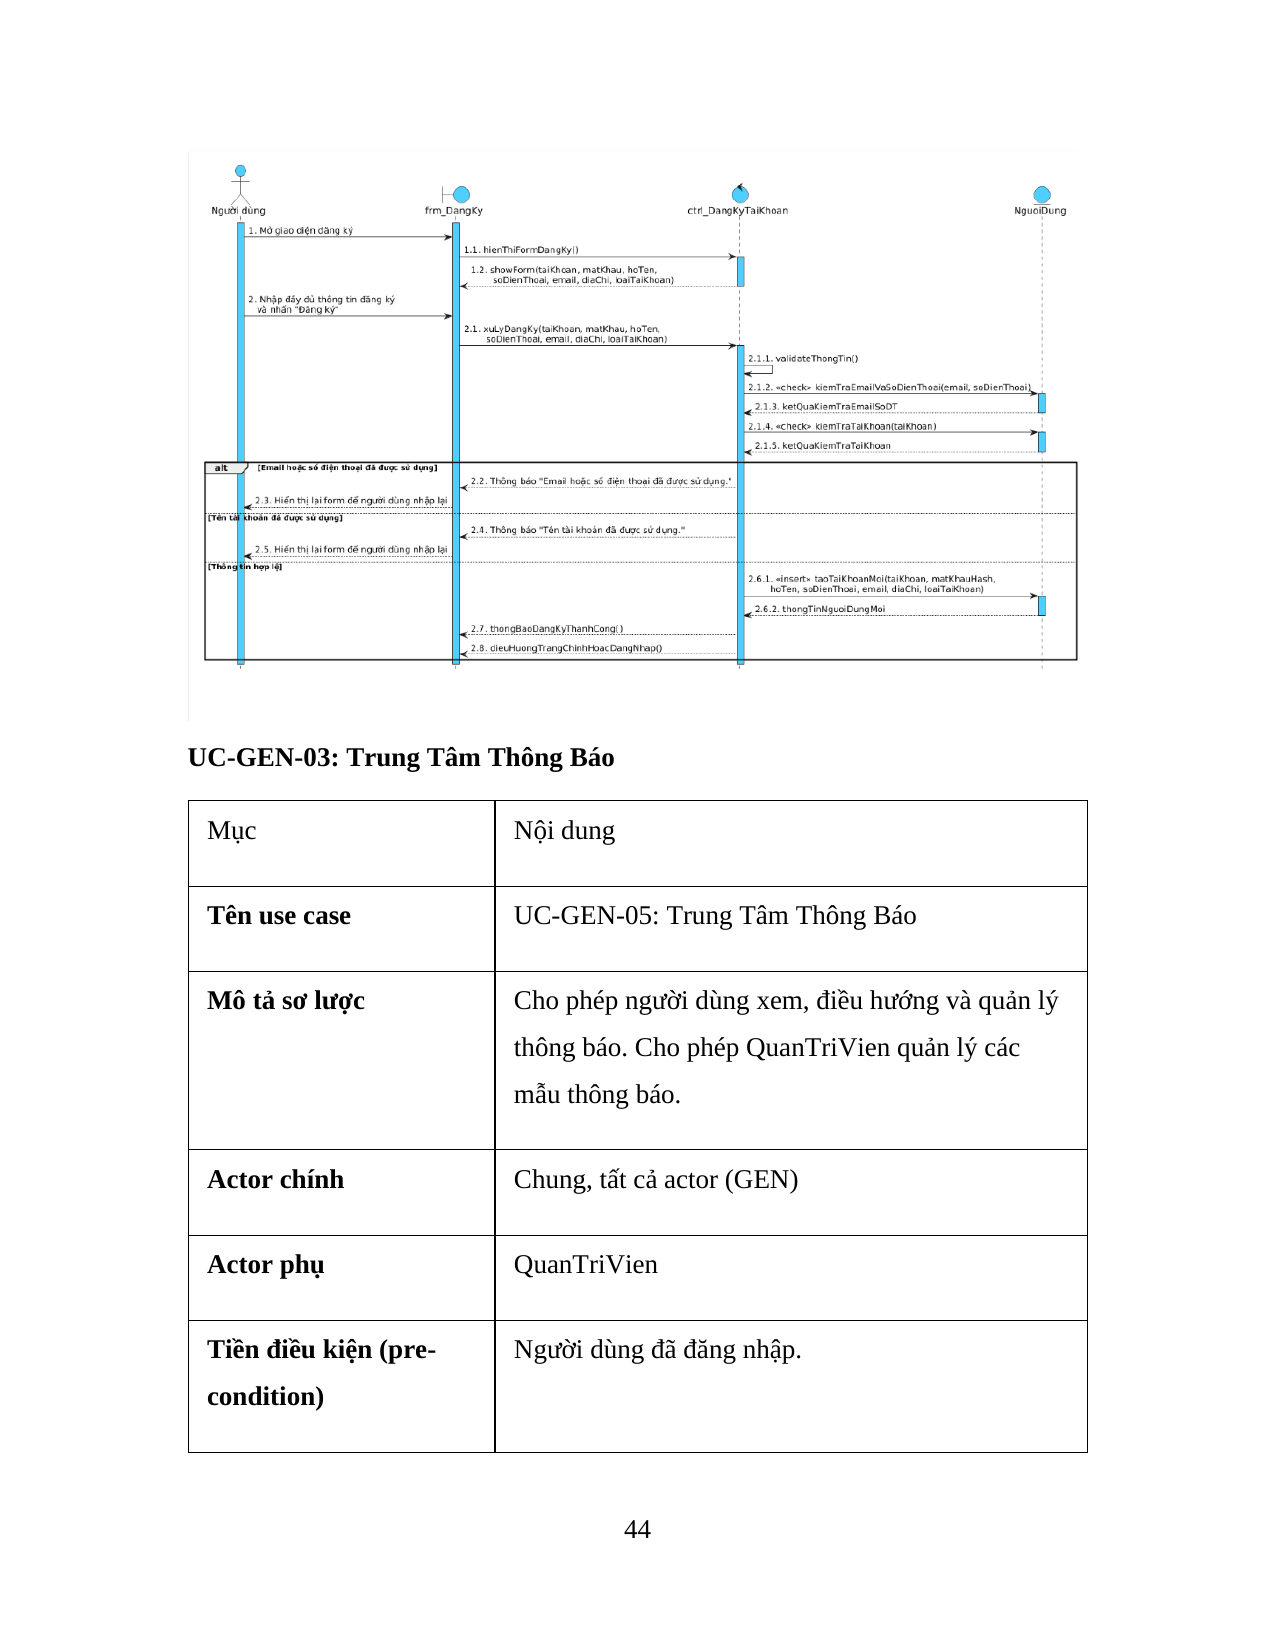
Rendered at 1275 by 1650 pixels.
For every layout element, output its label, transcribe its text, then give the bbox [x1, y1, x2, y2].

table_cell Actor phụ [189, 1236, 494, 1320]
table_cell Tên use case [189, 887, 494, 971]
text UC-GEN-03: Trung Tâm Thông Báo [187, 726, 1087, 772]
table_cell Chung, tất cả actor (GEN) [496, 1150, 1087, 1234]
table_cell UC-GEN-05: Trung Tâm Thông Báo [496, 887, 1087, 971]
table_cell Actor chính [189, 1150, 494, 1234]
table_cell Tiền điều kiện (pre-condition) [189, 1321, 494, 1452]
table_cell Cho phép người dùng xem, điều hướng và quản lý thông báo. Cho phép QuanTriVien quản lý các mẫu thông báo. [496, 972, 1087, 1149]
picture [187, 150, 1088, 726]
table_header Nội dung [496, 801, 1087, 886]
table_header Mục [189, 801, 494, 886]
table_cell Mô tả sơ lược [189, 972, 494, 1149]
table_cell QuanTriVien [496, 1236, 1087, 1320]
table_cell Người dùng đã đăng nhập. [496, 1321, 1087, 1452]
